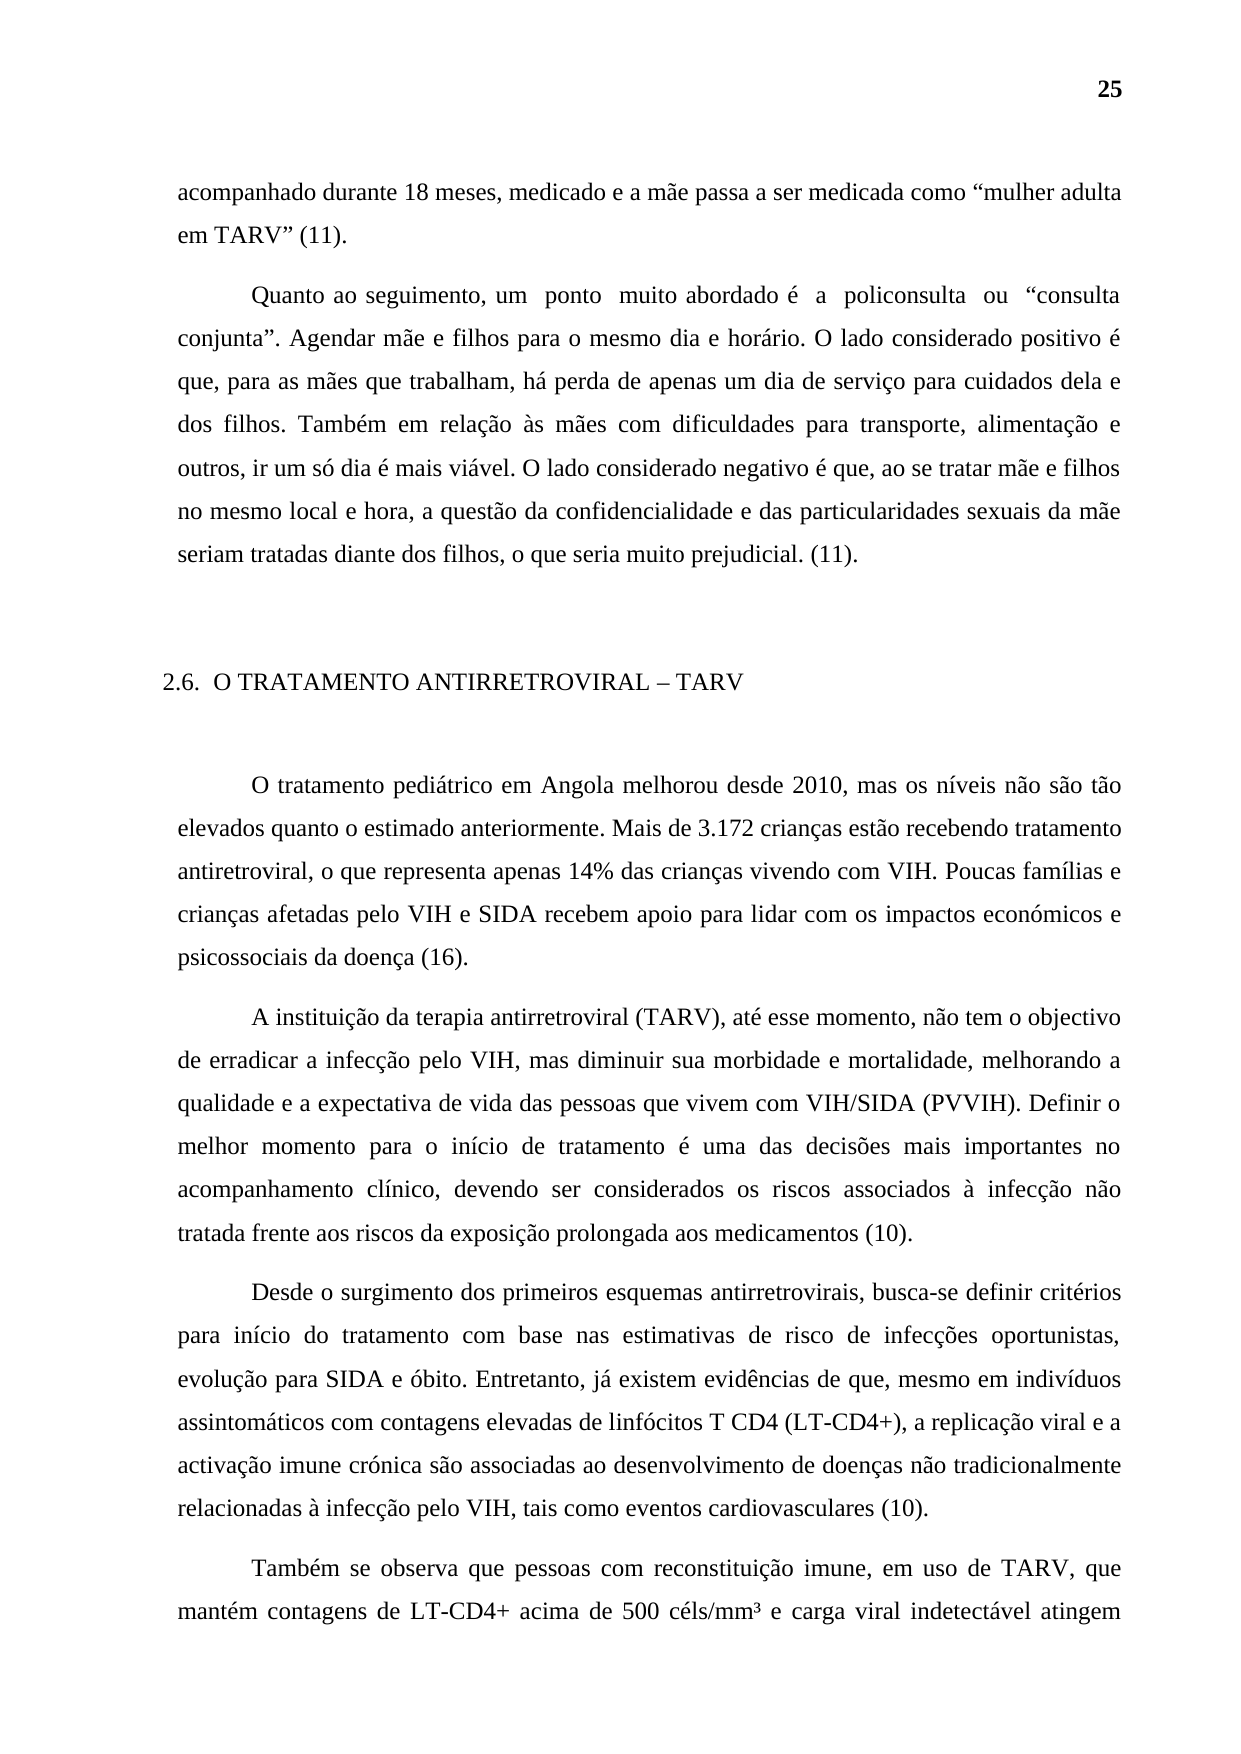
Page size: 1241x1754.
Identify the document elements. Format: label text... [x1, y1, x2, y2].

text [177, 177, 1122, 249]
subtitle O TRATAMENTO ANTIRRETROVIRAL – TARV [162, 667, 1122, 696]
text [177, 1553, 1122, 1625]
text Desde o surgimento dos primeiros esquemas antirretrovirais, busca-se definir critérios para início do tratamento com base nas estimativas de risco de infecções oportunistas, evolução para SIDA e óbito. Entretanto, já existem evidências de que, mesmo em indivíduos assintomáticos com contagens elevadas de linfócitos T CD4 (LT-CD4+), a replicação viral e a activação imune crónica são associadas ao desenvolvimento de doenças não tradicionalmente relacionadas à infecção pelo VIH, tais como eventos cardiovasculares. [177, 1277, 1122, 1522]
text O tratamento pediátrico em Angola melhorou desde 2010, mas os níveis não são tão elevados quanto o estimado anteriormente. Mais de 3.172 crianças estão recebendo tratamento antiretroviral, o que representa apenas 14% das crianças vivendo com VIH. Poucas famílias e crianças afetadas pelo VIH e SIDA recebem apoio para lidar com os impactos económicos e psicossociais da doença . [177, 770, 1122, 971]
text A instituição da terapia antirretroviral (TARV), até esse momento, não tem o objectivo de erradicar a infecção pelo VIH, mas diminuir sua morbidade e mortalidade, melhorando a qualidade e a expectativa de vida das pessoas que vivem com VIH/SIDA (PVVIH). Definir o melhor momento para o início de tratamento é uma das decisões mais importantes no acompanhamento clínico, devendo ser considerados os riscos associados à infecção não tratada frente aos riscos da exposição prolongada aos medicamentos. [177, 1002, 1122, 1246]
text Quanto ao seguimento, um ponto muito abordado é a policonsulta ou “consulta conjunta”. Agendar mãe e filhos para o mesmo dia e horário. O lado considerado positivo é que, para as mães que trabalham, há perda de apenas um dia de serviço para cuidados dela e dos filhos. Também em relação às mães com dificuldades para transporte, alimentação e outros, ir um só dia é mais viável. O lado considerado negativo é que, ao se tratar mãe e filhos no mesmo local e hora, a questão da confidencialidade e das particularidades sexuais da mãe seriam tratadas diante dos filhos, o que seria muito prejudicial.. [177, 280, 1122, 568]
